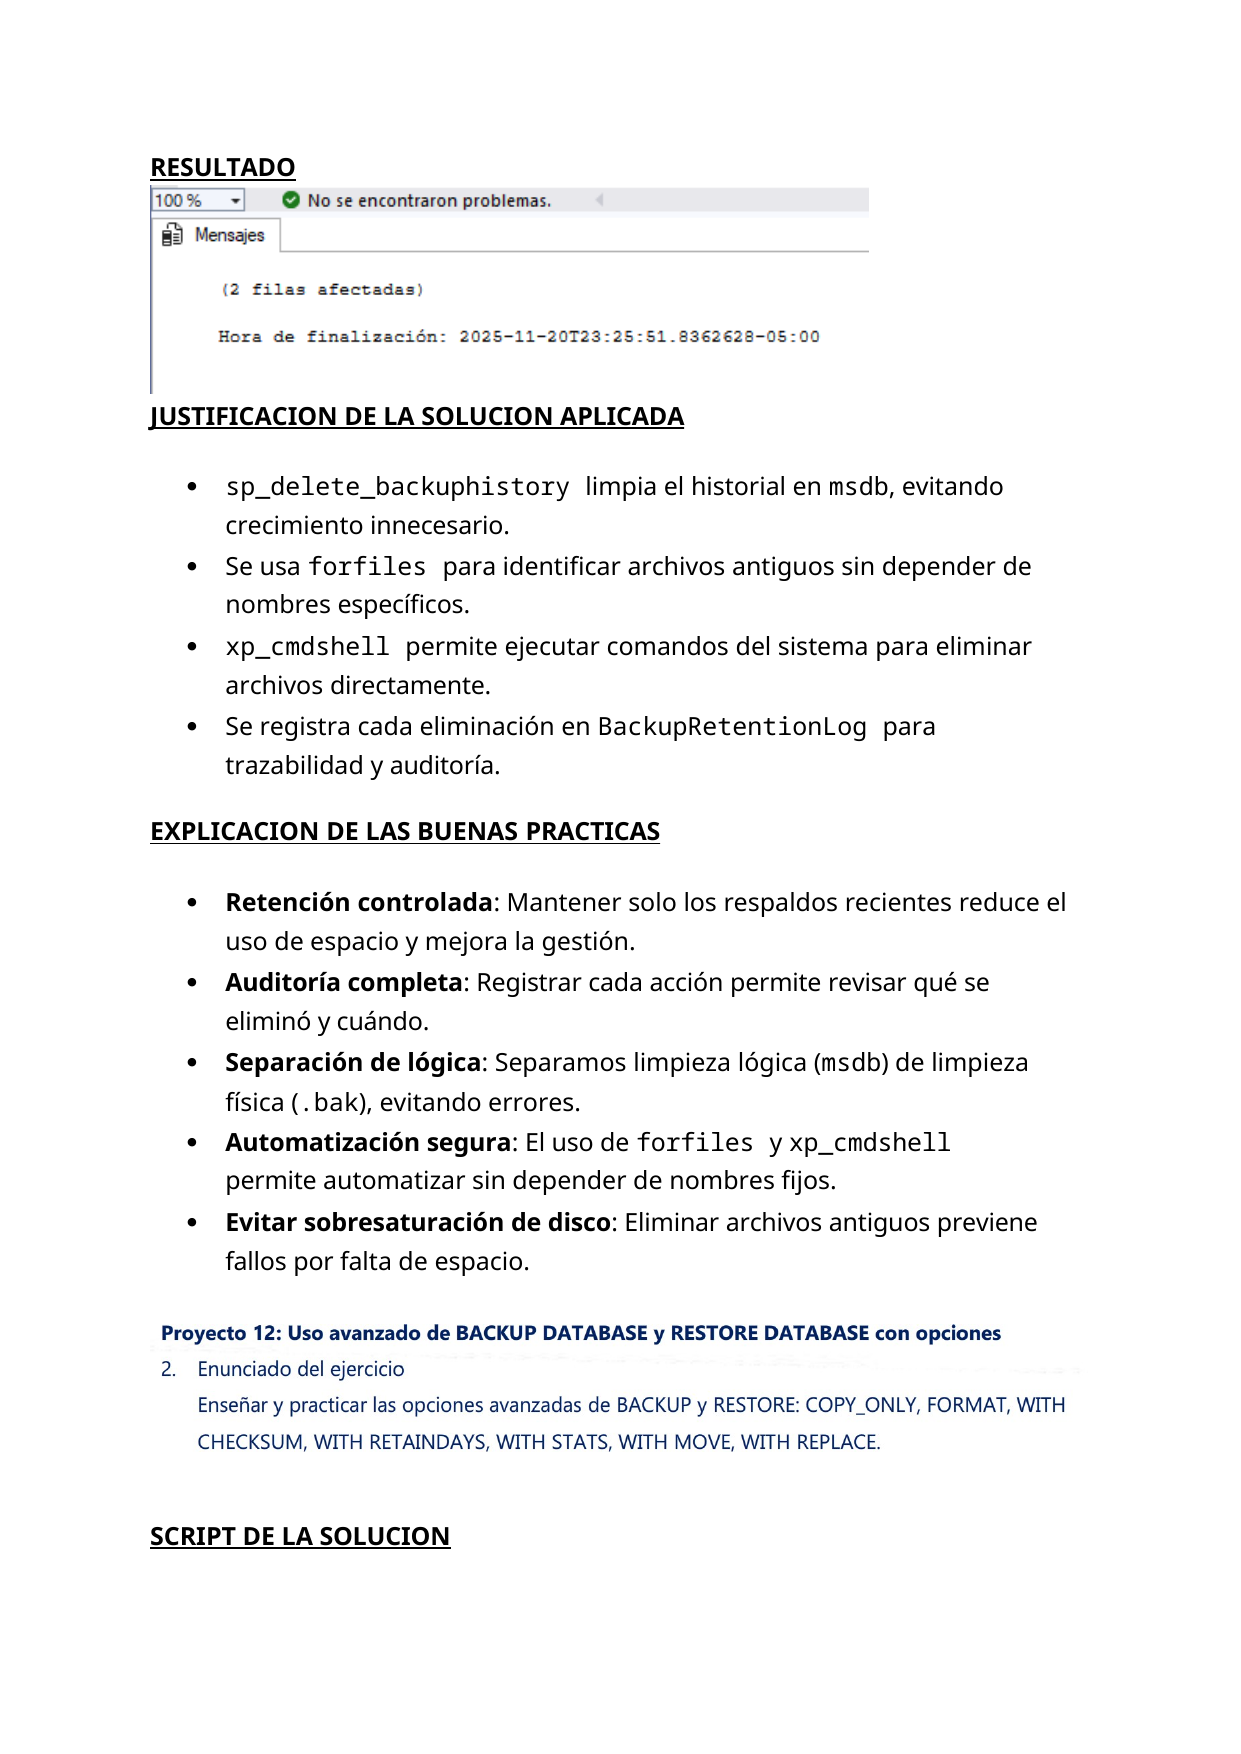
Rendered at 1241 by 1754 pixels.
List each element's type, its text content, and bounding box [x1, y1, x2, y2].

text RESULTADO [150, 150, 1093, 184]
text SCRIPT DE LA SOLUCION [150, 1518, 1093, 1552]
list Se usa forfiles para identificar archivos antiguos sin depender de nombres específicos. [188, 549, 1055, 621]
list Retención controlada: Mantener solo los respaldos recientes reduce el uso de espacio y mejora la gestión. [188, 885, 1077, 958]
list Automatización segura: El uso de forfiles y xp_cmdshell permite automatizar sin depender de nombres fijos. [188, 1124, 974, 1197]
list Evitar sobresaturación de disco: Eliminar archivos antiguos previene fallos por falta de espacio. [188, 1204, 1084, 1278]
list Separación de lógica: Separamos limpieza lógica (msdb) de limpieza física (.bak), evitando errores. [188, 1045, 1031, 1118]
list Se registra cada eliminación en BackupRetentionLog para trazabilidad y auditoría. [188, 709, 1018, 781]
list sp_delete_backuphistory limpia el historial en msdb, evitando crecimiento innecesario. [188, 469, 1065, 541]
text EXPLICACION DE LAS BUENAS PRACTICAS [150, 814, 1093, 848]
picture [150, 185, 869, 394]
list Auditoría completa: Registrar cada acción permite revisar qué se eliminó y cuándo. [188, 965, 1035, 1038]
list xp_cmdshell permite ejecutar comandos del sistema para eliminar archivos directamente. [188, 629, 1055, 702]
picture [150, 1324, 1088, 1452]
